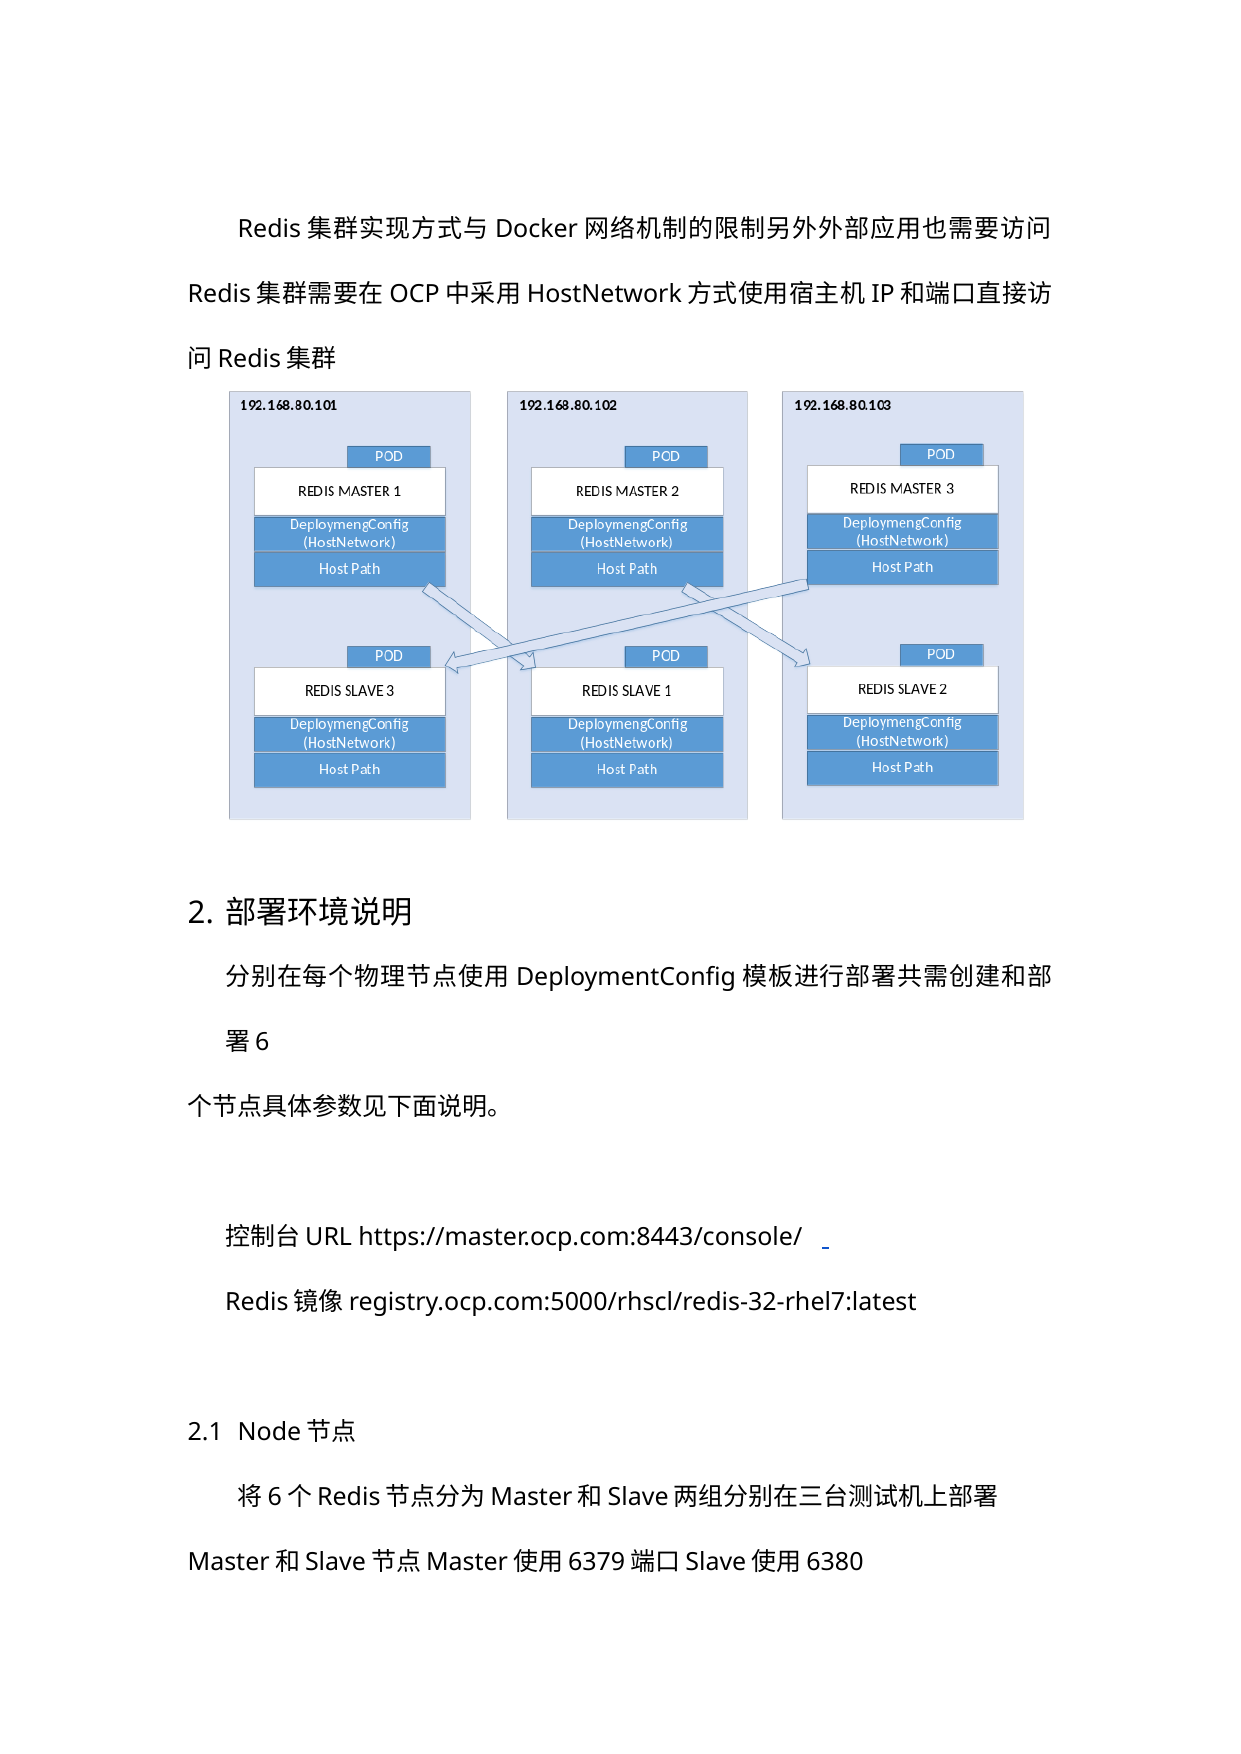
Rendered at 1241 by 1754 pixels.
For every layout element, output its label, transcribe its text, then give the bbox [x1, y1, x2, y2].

text 个节点具体参数见下面说明。 [187, 1072, 1053, 1137]
list 分别在每个物理节点使用DeploymentConfig模板进行部署共需创建和部署6 [225, 942, 1053, 1072]
list 控制台URL https://master.ocp.com:8443/console/ [225, 1202, 1053, 1267]
list 将6个Redis节点分为Master和Slave两组分别在三台测试机上部署 [237, 1462, 1053, 1527]
text Redis集群实现方式与Docker网络机制的限制另外外部应用也需要访问Redis集群需要在OCP中采用HostNetwork方式使用宿主机IP和端口直接访问Redis集群 [187, 194, 1053, 389]
list 部署环境说明 [187, 877, 1053, 942]
list Redis镜像registry.ocp.com:5000/rhscl/redis-32-rhel7:latest [225, 1267, 1053, 1332]
text Master和Slave节点Master使用6379端口Slave使用6380 [187, 1527, 1053, 1592]
list Node节点 [187, 1397, 1053, 1462]
